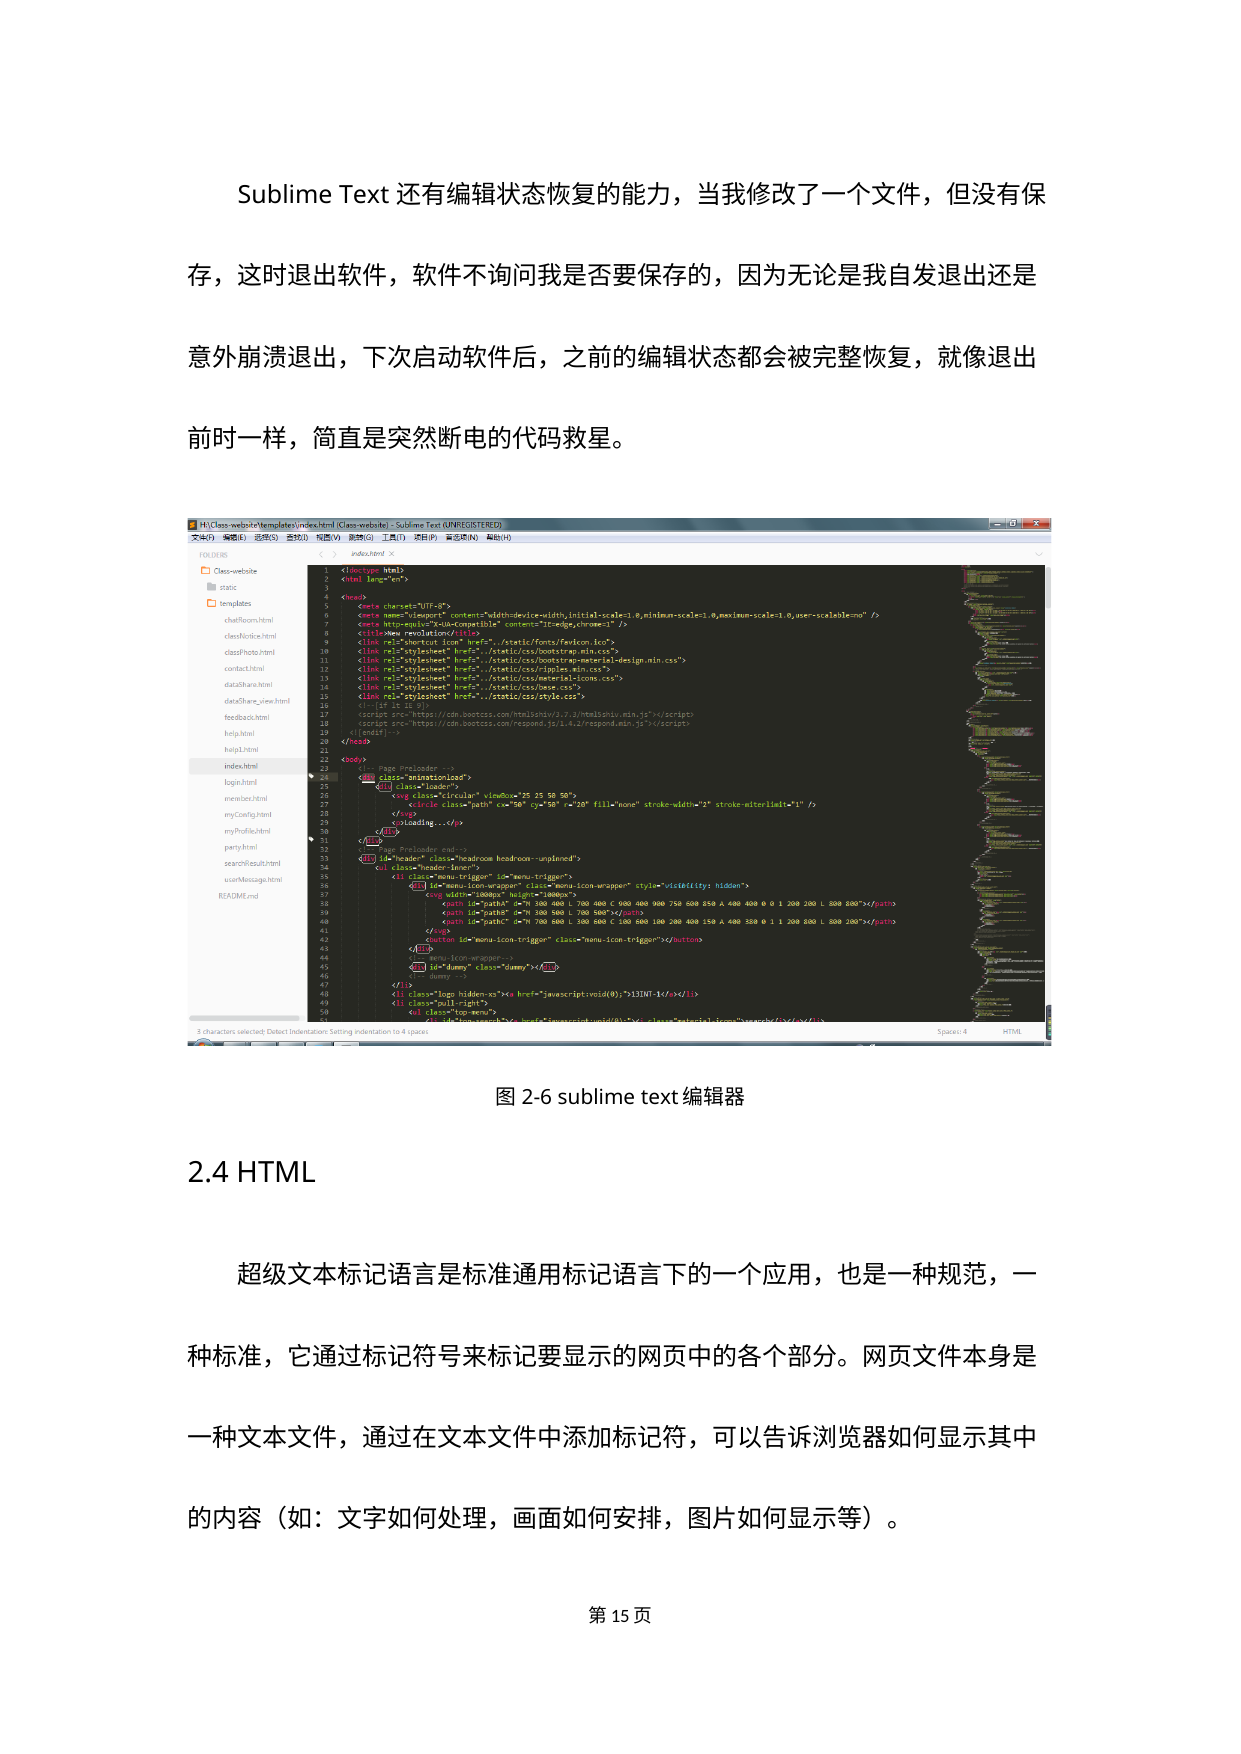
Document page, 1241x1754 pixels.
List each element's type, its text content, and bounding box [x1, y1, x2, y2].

text 图 2-6 sublime text编辑器 [187, 1079, 1053, 1112]
text Sublime Text 还有编辑状态恢复的能力，当我修改了一个文件，但没有保存，这时退出软件，软件不询问我是否要保存的，因为无论是我自发退出还是意外崩溃退出，下次启动软件后，之前的编辑状态都会被完整恢复，就像退出前时一样，简直是突然断电的代码救星。 [187, 160, 1053, 469]
picture [187, 518, 1052, 1046]
subtitle 2.4 HTML [187, 1139, 1053, 1204]
text 超级文本标记语言是标准通用标记语言下的一个应用，也是一种规范，一种标准，它通过标记符号来标记要显示的网页中的各个部分。网页文件本身是一种文本文件，通过在文本文件中添加标记符，可以告诉浏览器如何显示其中的内容（如：文字如何处理，画面如何安排，图片如何显示等）。 [187, 1241, 1053, 1549]
